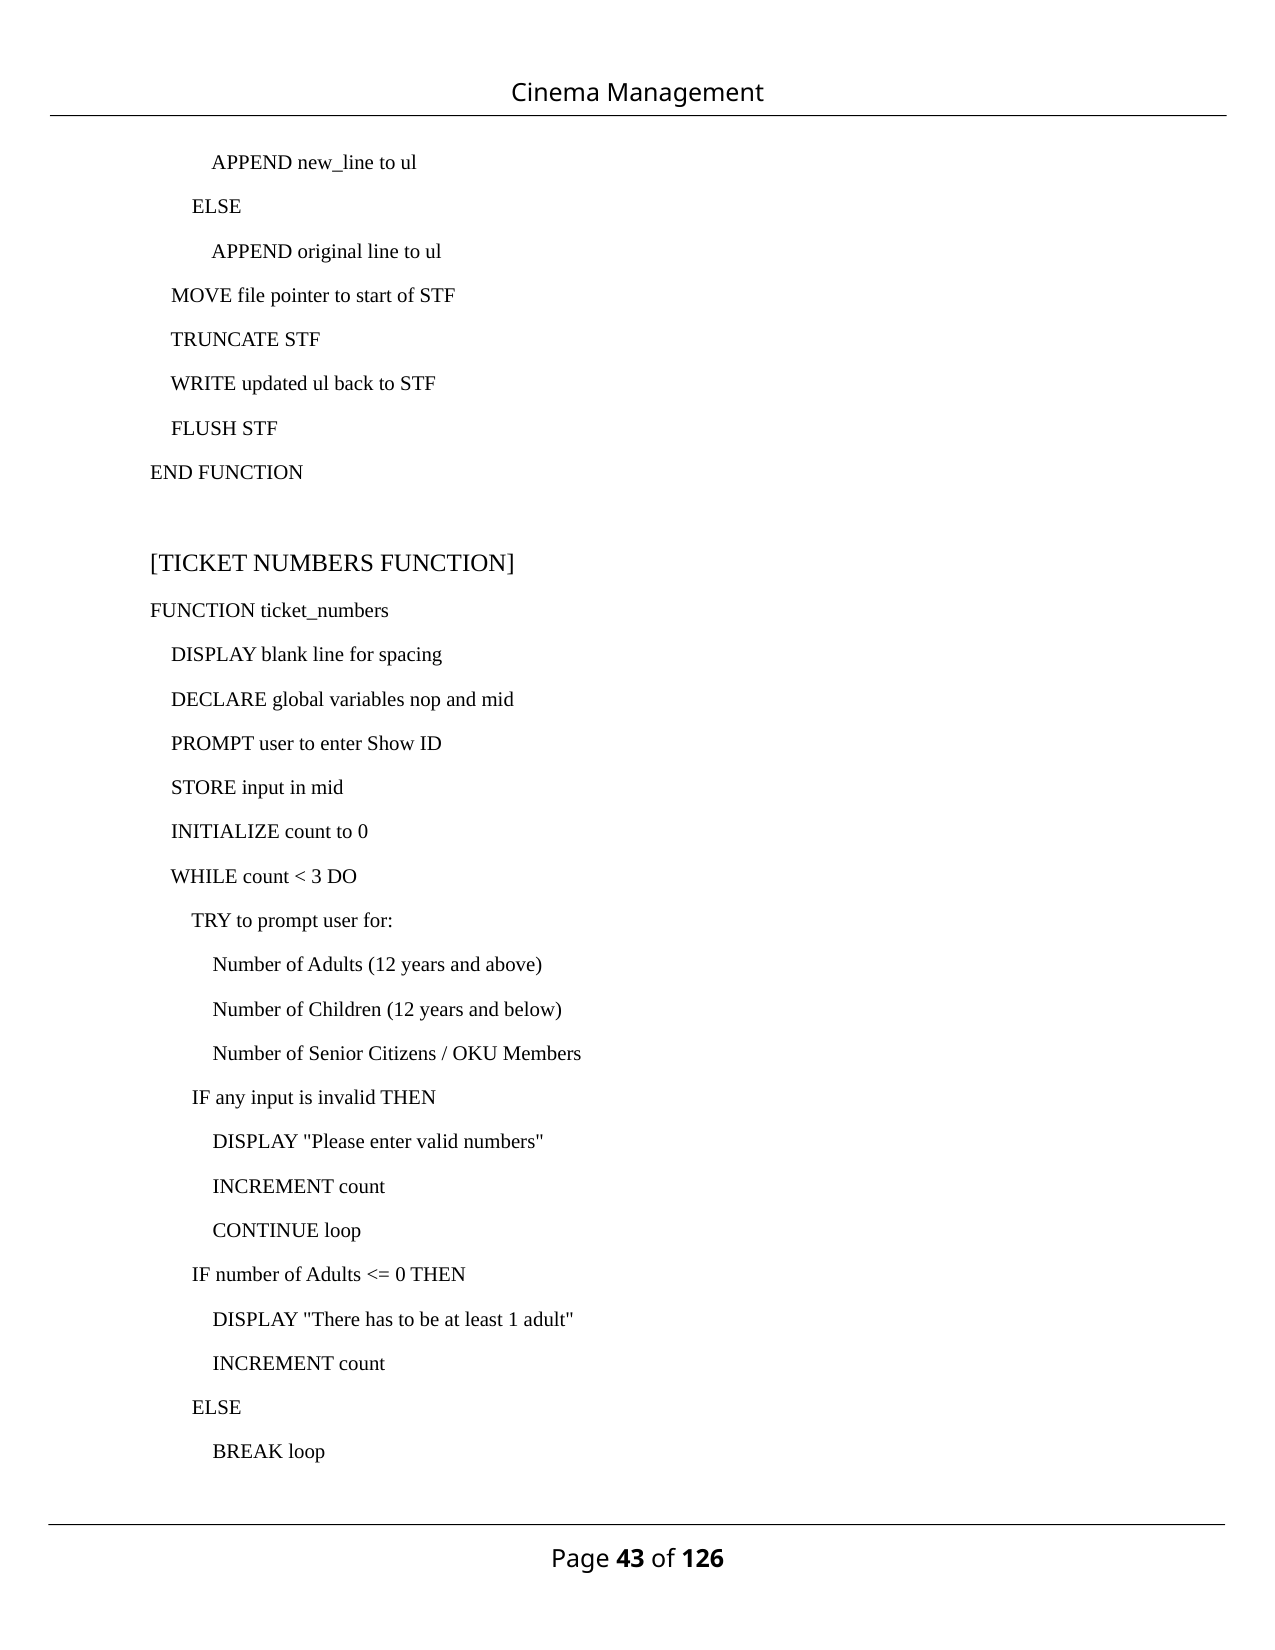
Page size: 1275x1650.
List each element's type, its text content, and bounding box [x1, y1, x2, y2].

text [TICKET NUMBERS FUNCTION] [150, 548, 1125, 577]
text Number of Senior Citizens / OKU Members [150, 1041, 1125, 1065]
text END FUNCTION [150, 460, 1125, 484]
text APPEND new_line to ul [150, 150, 1125, 174]
text INCREMENT count [150, 1351, 1125, 1375]
text Number of Adults (12 years and above) [150, 952, 1125, 976]
text WHILE count < 3 DO [150, 864, 1125, 888]
text DISPLAY blank line for spacing [150, 642, 1125, 666]
text INCREMENT count [150, 1174, 1125, 1198]
text MOVE file pointer to start of STF [150, 283, 1125, 307]
text Number of Children (12 years and below) [150, 997, 1125, 1021]
text BREAK loop [150, 1439, 1125, 1463]
text DISPLAY "There has to be at least 1 adult" [150, 1306, 1125, 1331]
text IF number of Adults <= 0 THEN [150, 1262, 1125, 1286]
text ELSE [150, 1395, 1125, 1419]
text IF any input is invalid THEN [150, 1085, 1125, 1109]
text DECLARE global variables nop and mid [150, 687, 1125, 711]
text DISPLAY "Please enter valid numbers" [150, 1129, 1125, 1153]
text APPEND original line to ul [150, 238, 1125, 263]
text CONTINUE loop [150, 1218, 1125, 1242]
text WRITE updated ul back to STF [150, 371, 1125, 395]
text TRY to prompt user for: [150, 908, 1125, 932]
text PROMPT user to enter Show ID [150, 731, 1125, 755]
text FLUSH STF [150, 416, 1125, 440]
text FUNCTION ticket_numbers [150, 598, 1125, 622]
text INITIALIZE count to 0 [150, 819, 1125, 843]
text ELSE [150, 194, 1125, 218]
text STORE input in mid [150, 775, 1125, 799]
text TRUNCATE STF [150, 327, 1125, 351]
